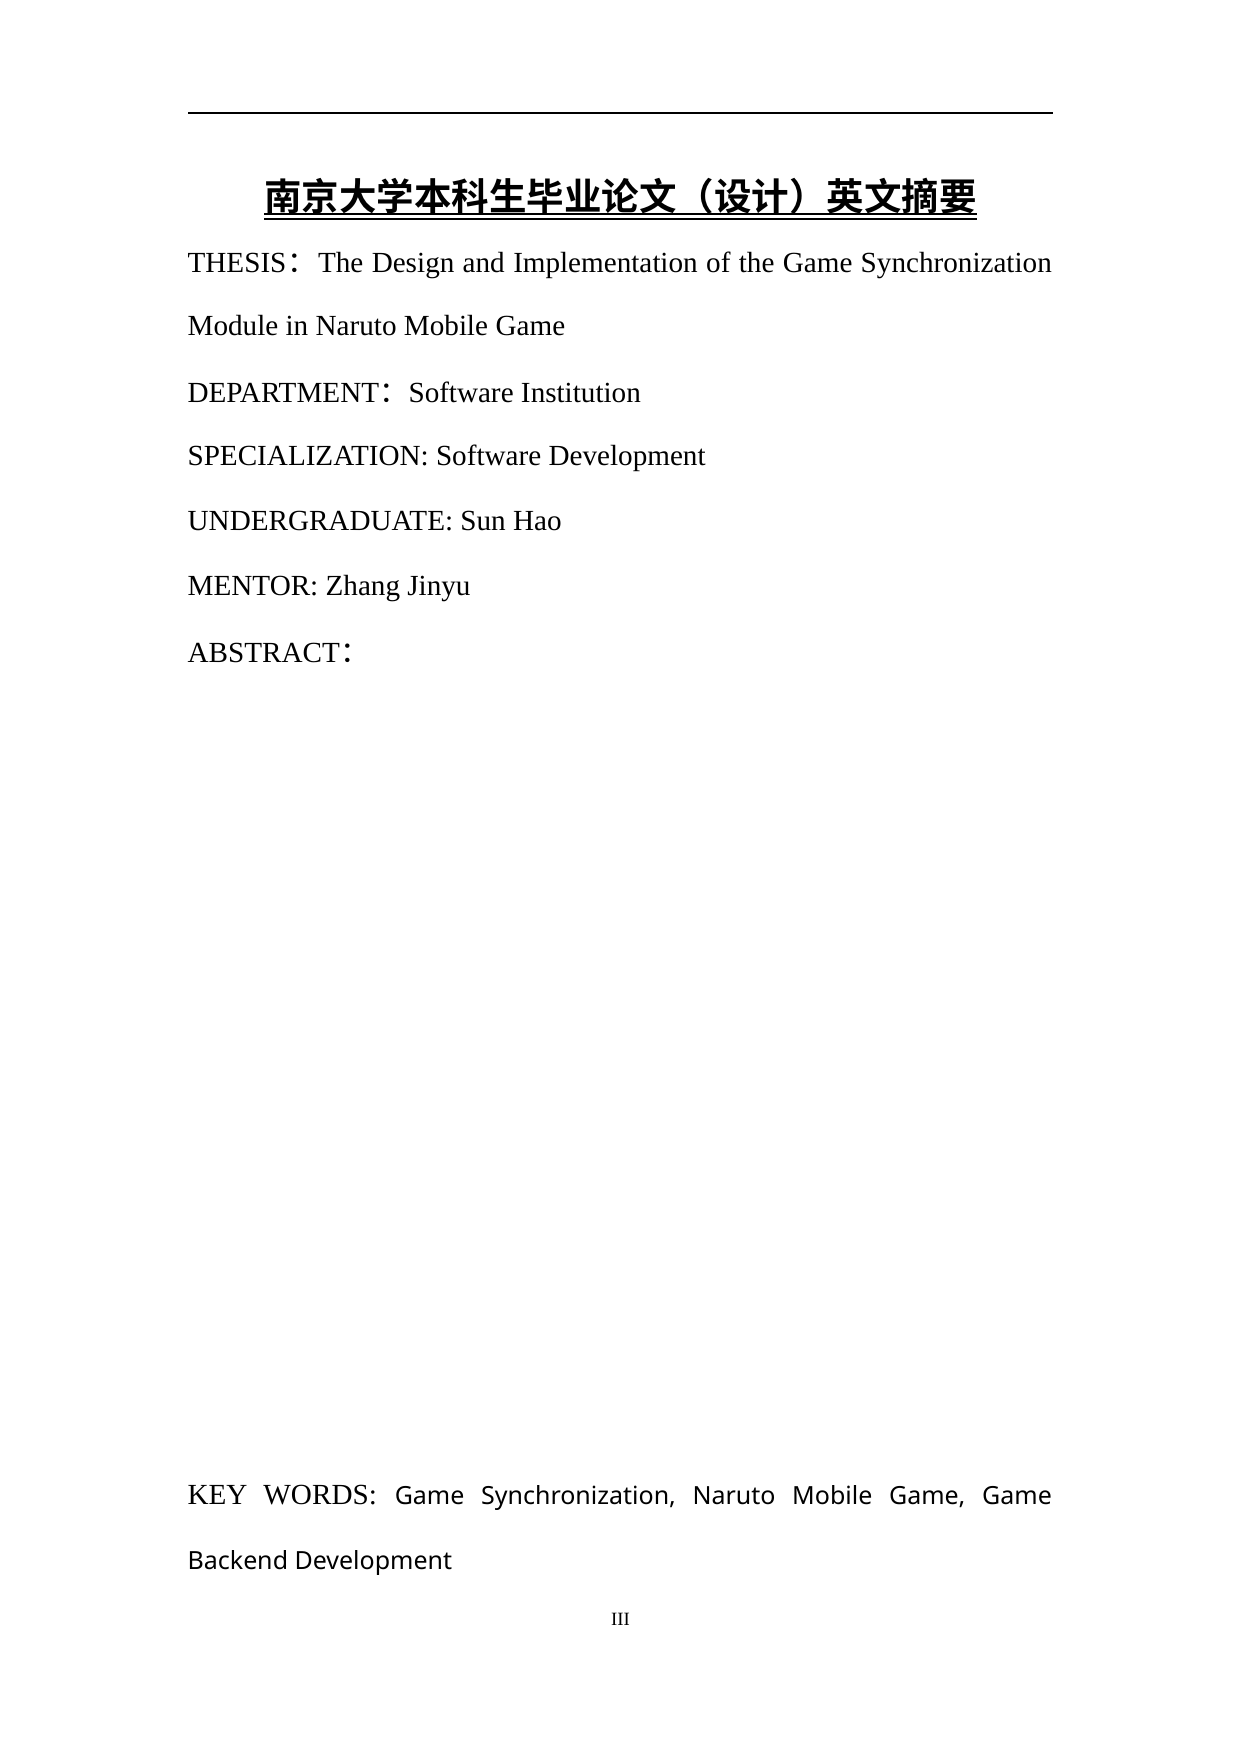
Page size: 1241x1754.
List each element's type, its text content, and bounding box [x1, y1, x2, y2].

text DEPARTMENT：Software Institution [187, 357, 1053, 422]
text 南京大学本科生毕业论文（设计）英文摘要 [187, 162, 1053, 227]
text SPECIALIZATION: Software Development [187, 422, 1053, 487]
text MENTOR: Zhang Jinyu [187, 552, 1053, 617]
text KEY WORDS: Game Synchronization, Naruto Mobile Game, Game Backend Development [187, 1462, 1053, 1592]
text THESIS：The Design and Implementation of the Game Synchronization Module in Naruto Mobile Game [187, 227, 1053, 357]
text ABSTRACT： [187, 617, 1053, 682]
text UNDERGRADUATE: Sun Hao [187, 487, 1053, 552]
